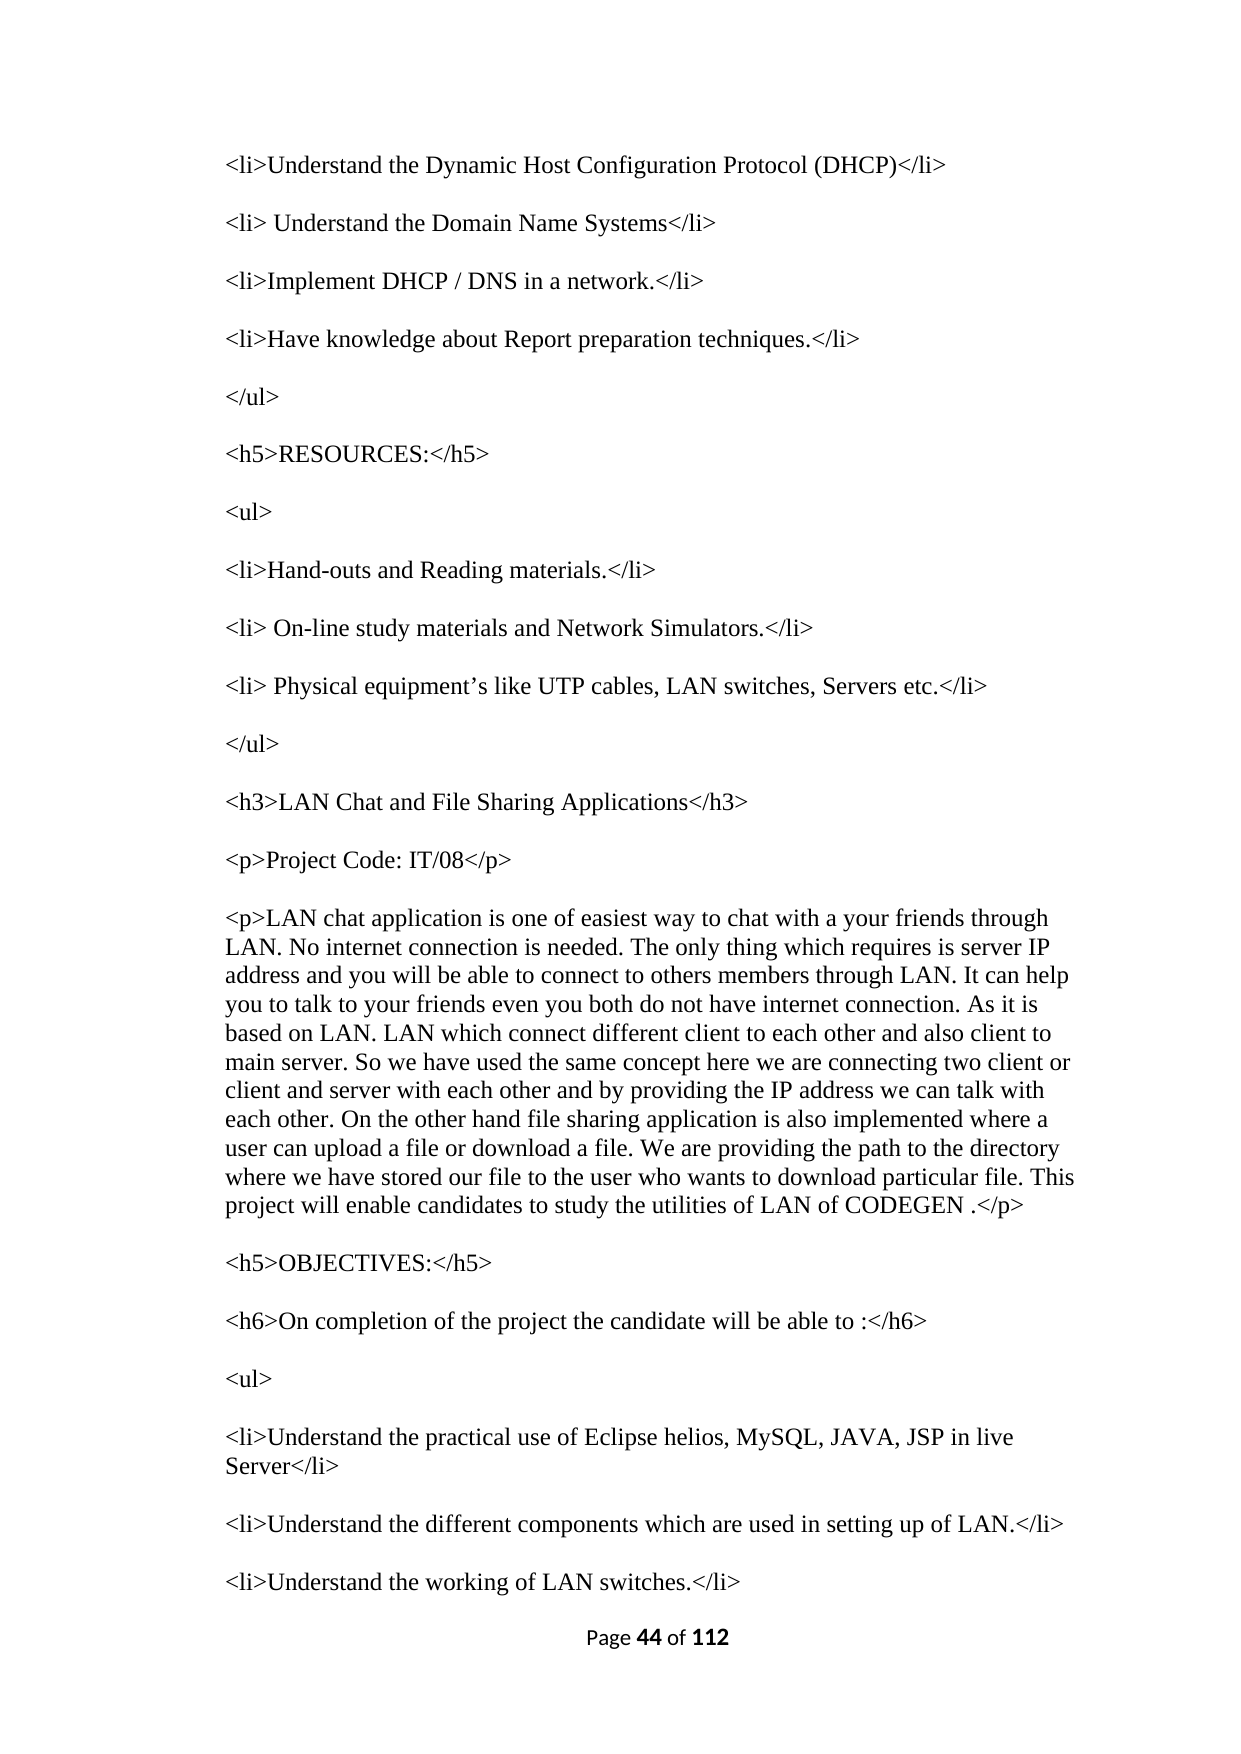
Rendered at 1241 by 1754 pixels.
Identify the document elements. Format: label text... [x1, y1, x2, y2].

text <li>Understand the practical use of Eclipse helios, MySQL, JAVA, JSP in live Server</li> [225, 1422, 1090, 1479]
text <li> Understand the Domain Name Systems</li> [225, 208, 1090, 237]
text <ul> [225, 1364, 1090, 1393]
text <li>Implement DHCP / DNS in a network.</li> [225, 266, 1090, 294]
text <li> Physical equipment’s like UTP cables, LAN switches, Servers etc.</li> [225, 671, 1090, 700]
text <p>Project Code: IT/08</p> [225, 845, 1090, 874]
text <li> On-line study materials and Network Simulators.</li> [225, 613, 1090, 642]
text </ul> [225, 382, 1090, 410]
text <h5>OBJECTIVES:</h5> [225, 1248, 1090, 1277]
text <h3>LAN Chat and File Sharing Applications</h3> [225, 787, 1090, 816]
text <li>Have knowledge about Report preparation techniques.</li> [225, 324, 1090, 352]
text <ul> [225, 497, 1090, 526]
text <li>Understand the Dynamic Host Configuration Protocol (DHCP)</li> [225, 150, 1090, 179]
text <li>Hand-outs and Reading materials.</li> [225, 555, 1090, 584]
text <li>Understand the working of LAN switches.</li> [225, 1567, 1090, 1595]
text <h5>RESOURCES:</h5> [225, 439, 1090, 468]
text <li>Understand the different components which are used in setting up of LAN.</li> [225, 1509, 1090, 1537]
text <p>LAN chat application is one of easiest way to chat with a your friends through LAN. No internet connection is needed. The only thing which requires is server IP address and you will be able to connect to others members through LAN. It can help you to talk to your friends even you both do not have internet connection. As it is based on LAN. LAN which connect different client to each other and also client to main server. So we have used the same concept here we are connecting two client or client and server with each other and by providing the IP address we can talk with each other. On the other hand file sharing application is also implemented where a user can upload a file or download a file. We are providing the path to the directory where we have stored our file to the user who wants to download particular file. This project will enable candidates to study the utilities of LAN of CODEGEN .</p> [225, 903, 1090, 1219]
text </ul> [225, 729, 1090, 758]
text <h6>On completion of the project the candidate will be able to :</h6> [225, 1306, 1090, 1335]
